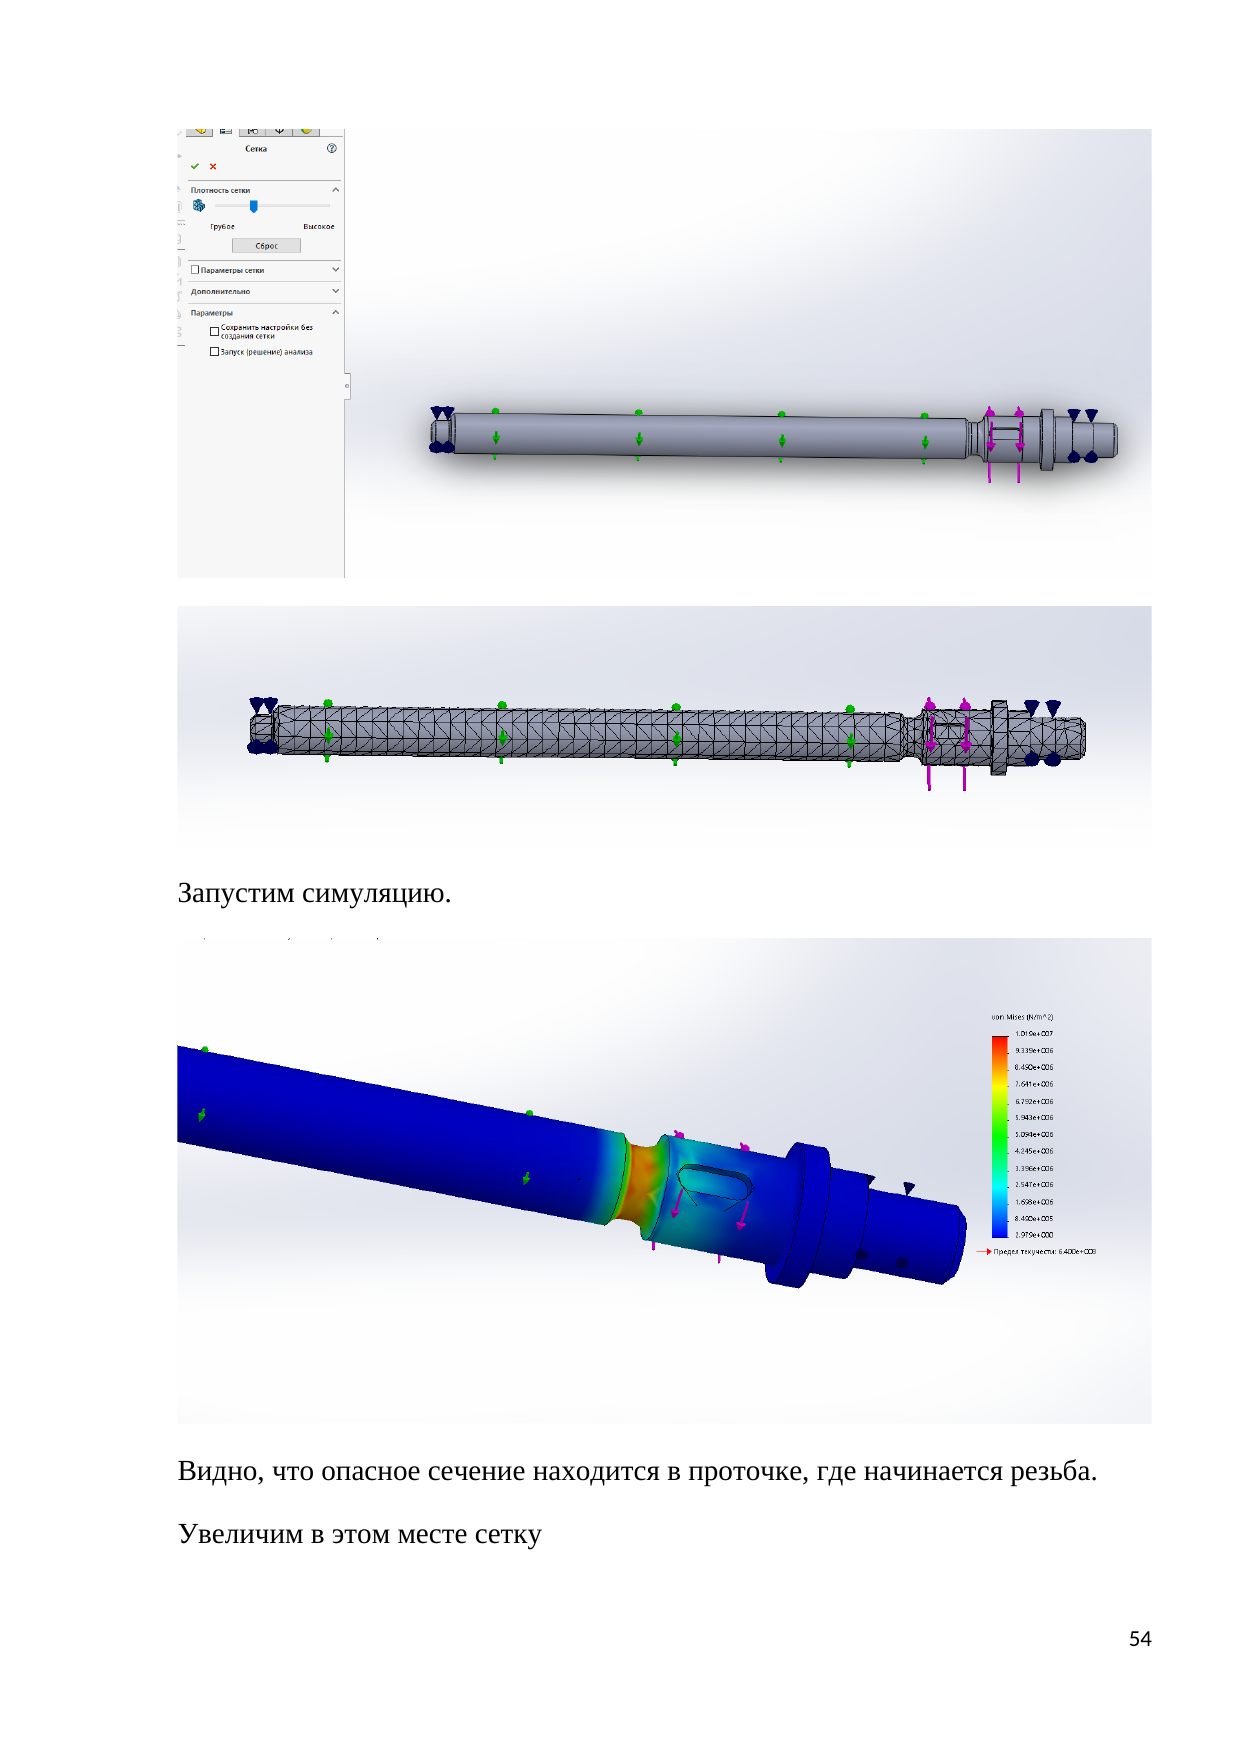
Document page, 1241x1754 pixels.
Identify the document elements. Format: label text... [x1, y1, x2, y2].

picture [177, 129, 1152, 578]
picture [177, 938, 1152, 1424]
picture [177, 606, 1152, 847]
text Запустим симуляцию. [177, 876, 1152, 909]
text Увеличим в этом месте сетку [177, 1516, 1152, 1550]
text Видно, что опасное сечение находится в проточке, где начинается резьба. [177, 1453, 1152, 1487]
